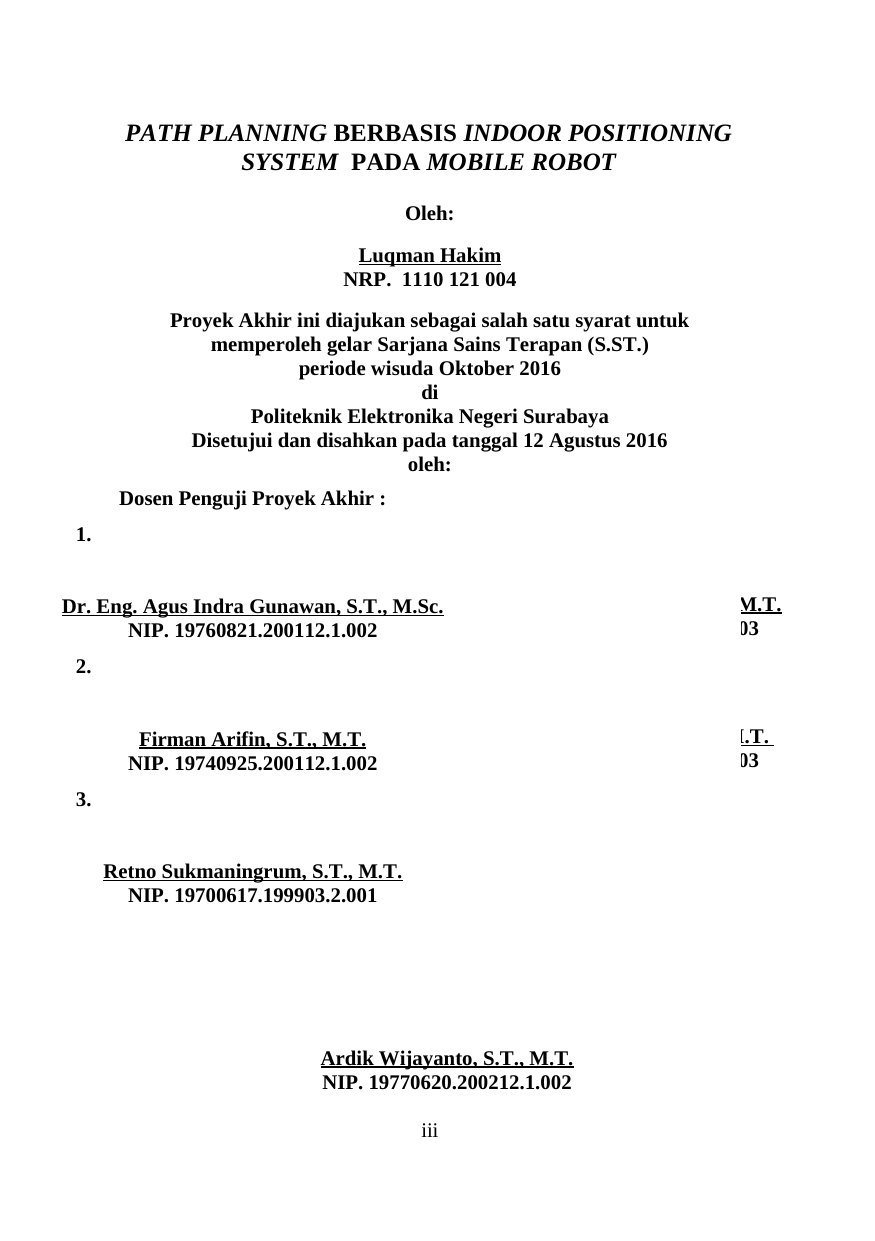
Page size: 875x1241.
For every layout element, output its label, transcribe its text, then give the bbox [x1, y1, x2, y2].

text Disetujui dan disahkan pada tanggal 12 Agustus 2016 [118, 428, 741, 452]
text Oleh: [118, 201, 741, 225]
text Proyek Akhir ini diajukan sebagai salah satu syarat untuk [118, 308, 741, 332]
text memperoleh gelar Sarjana Sains Terapan (S.ST.) [118, 332, 741, 356]
text di [118, 380, 741, 404]
text periode wisuda Oktober 2016 [118, 356, 741, 380]
text Politeknik Elektronika Negeri Surabaya [118, 404, 741, 428]
text Luqman Hakim [118, 243, 741, 267]
subtitle PATH PLANNING BERBASIS INDOOR POSITIONING SYSTEM PADA MOBILE ROBOT [118, 118, 741, 176]
text NRP. 1110 121 004 [118, 267, 741, 291]
text oleh: [118, 452, 741, 476]
